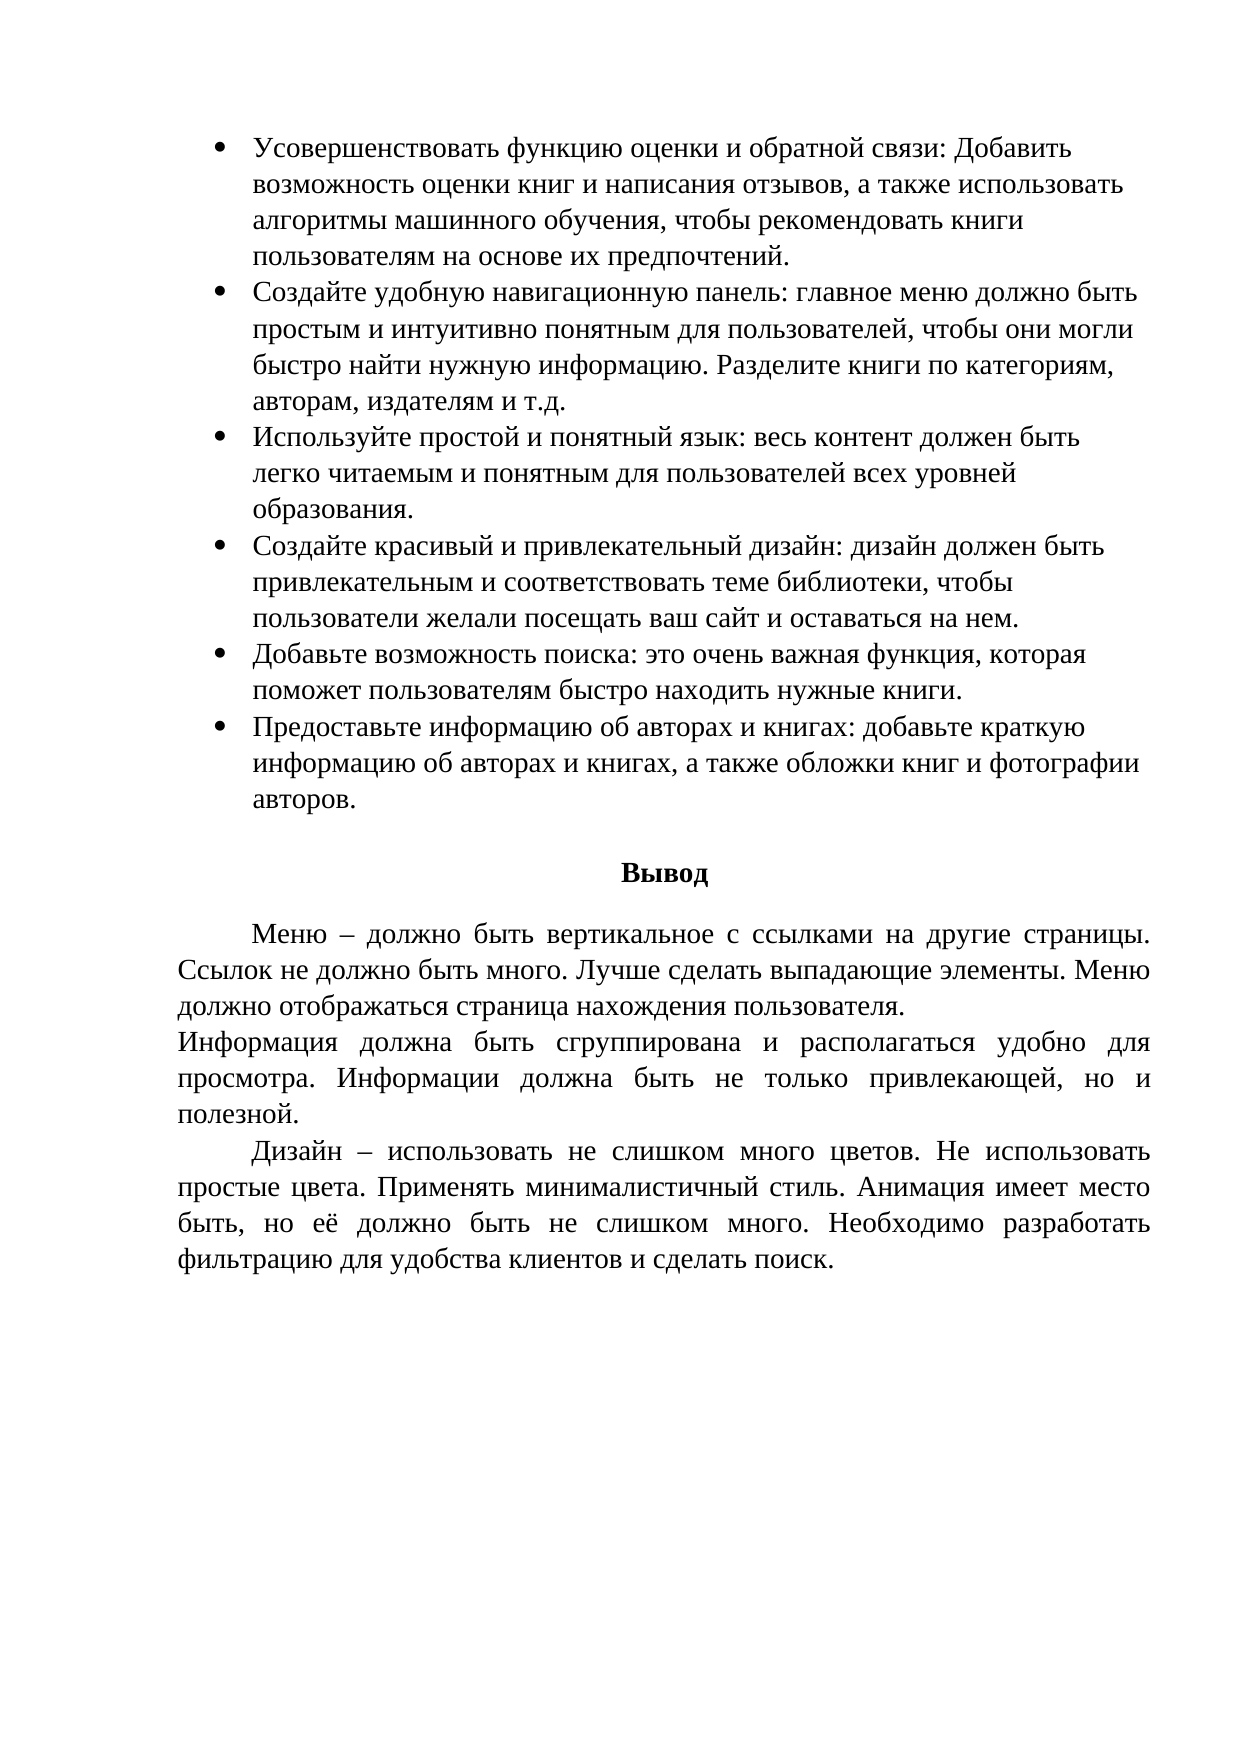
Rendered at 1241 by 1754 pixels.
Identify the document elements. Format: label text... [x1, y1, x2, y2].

text Дизайн – использовать не слишком много цветов. Не использовать простые цвета. Применять минималистичный стиль. Анимация имеет место быть, но её должно быть не слишком много. Необходимо разработать фильтрацию для удобства клиентов и сделать поиск. [177, 1133, 1152, 1275]
text Вывод [177, 855, 1152, 888]
list Предоставьте информацию об авторах и книгах: добавьте краткую информацию об авторах и книгах, а также обложки книг и фотографии авторов. [215, 709, 1152, 814]
list Усовершенствовать функцию оценки и обратной связи: Добавить возможность оценки книг и написания отзывов, а также использовать алгоритмы машинного обучения, чтобы рекомендовать книги пользователям на основе их предпочтений. [215, 130, 1152, 272]
list Создайте красивый и привлекательный дизайн: дизайн должен быть привлекательным и соответствовать теме библиотеки, чтобы пользователи желали посещать ваш сайт и оставаться на нем. [215, 528, 1152, 634]
text Меню – должно быть вертикальное с ссылками на другие страницы. Ссылок не должно быть много. Лучше сделать выпадающие элементы. Меню должно отображаться страница нахождения пользователя. [177, 916, 1152, 1022]
list Используйте простой и понятный язык: весь контент должен быть легко читаемым и понятным для пользователей всех уровней образования. [215, 419, 1152, 525]
list Создайте удобную навигационную панель: главное меню должно быть простым и интуитивно понятным для пользователей, чтобы они могли быстро найти нужную информацию. Разделите книги по категориям, авторам, издателям и т.д. [215, 274, 1152, 417]
list Добавьте возможность поиска: это очень важная функция, которая поможет пользователям быстро находить нужные книги. [215, 636, 1152, 706]
text Информация должна быть сгруппирована и располагаться удобно для просмотра. Информации должна быть не только привлекающей, но и полезной. [177, 1024, 1152, 1130]
